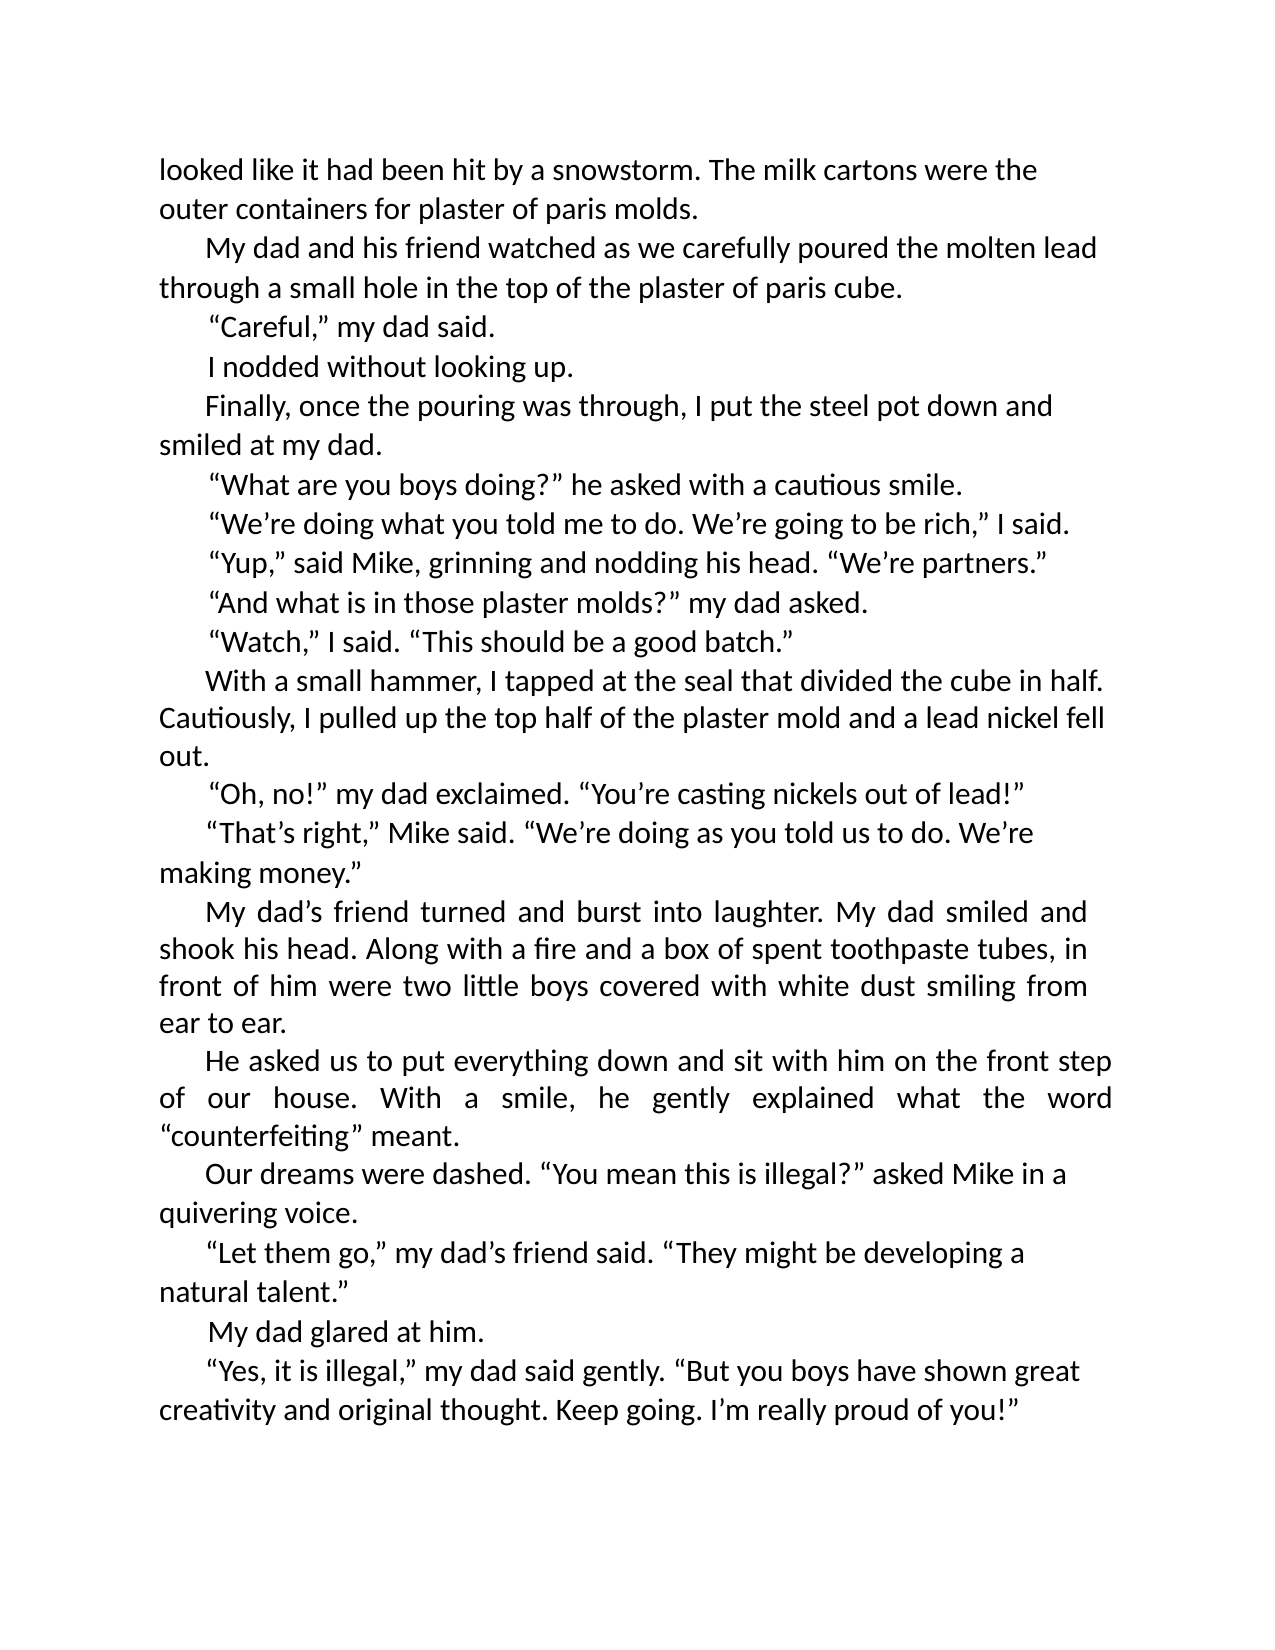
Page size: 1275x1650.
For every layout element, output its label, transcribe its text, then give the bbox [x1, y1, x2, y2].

text He asked us to put everything down and sit with him on the front step of our house. With a smile, he gently explained what the word “counterfeiting” meant. [159, 1042, 1114, 1154]
text With a small hammer, I tapped at the seal that divided the cube in half. Cautiously, I pulled up the top half of the plaster mold and a lead nickel fell out. [159, 662, 1106, 774]
text “Watch,” I said. “This should be a good batch.” [207, 622, 1113, 660]
text My dad glared at him. [207, 1312, 1113, 1350]
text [159, 150, 1113, 227]
text “That’s right,” Mike said. “We’re doing as you told us to do. We’re making money.” [159, 813, 1113, 891]
text My dad and his friend watched as we carefully poured the molten lead through a small hole in the top of the plaster of paris cube. [159, 229, 1113, 306]
text “What are you boys doing?” he asked with a cautious smile. [207, 465, 1113, 503]
text Our dreams were dashed. “You mean this is illegal?” asked Mike in a quivering voice. [159, 1154, 1113, 1232]
text Finally, once the pouring was through, I put the steel pot down and smiled at my dad. [159, 386, 1113, 463]
text “Oh, no!” my dad exclaimed. “You’re casting nickels out of lead!” [207, 774, 1113, 812]
text My dad’s friend turned and burst into laughter. My dad smiled and shook his head. Along with a fire and a box of spent toothpaste tubes, in front of him were two little boys covered with white dust smiling from ear to ear. [159, 892, 1090, 1042]
text “Let them go,” my dad’s friend said. “They might be developing a natural talent.” [159, 1233, 1113, 1310]
text “Careful,” my dad said. [207, 307, 1113, 345]
text “We’re doing what you told me to do. We’re going to be rich,” I said. “Yup,” said Mike, grinning and nodding his head. “We’re partners.” “And what is in those plaster molds?” my dad asked. [207, 504, 1113, 621]
text I nodded without looking up. [207, 347, 1113, 385]
text “Yes, it is illegal,” my dad said gently. “But you boys have shown great creativity and original thought. Keep going. I’m really proud of you!” [159, 1351, 1113, 1428]
